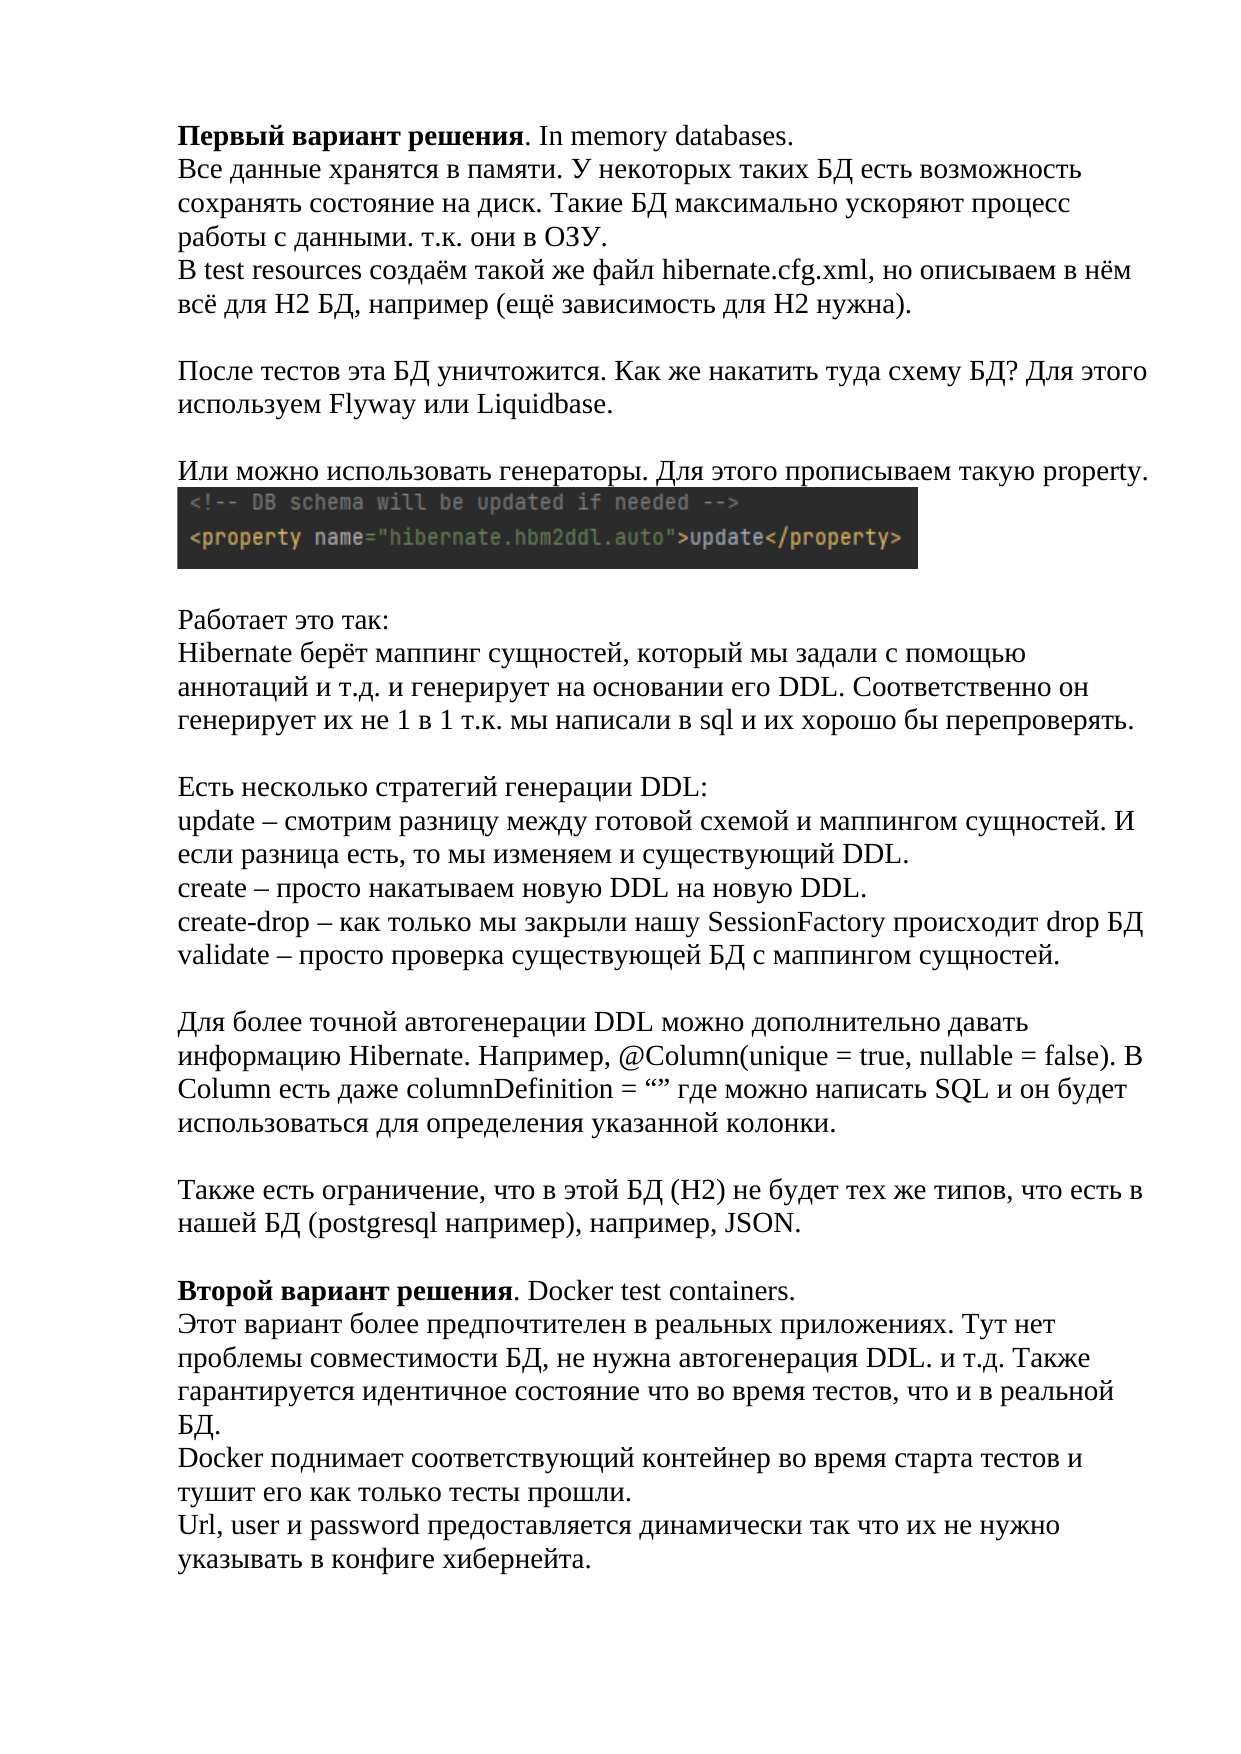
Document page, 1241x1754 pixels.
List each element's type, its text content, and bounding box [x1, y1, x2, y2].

text create – просто накатываем новую DDL на новую DDL. [177, 870, 1152, 904]
text Все данные хранятся в памяти. У некоторых таких БД есть возможность сохранять состояние на диск. Такие БД максимально ускоряют процесс работы с данными. т.к. они в ОЗУ. [177, 152, 1152, 252]
text Работает это так: [177, 602, 1152, 635]
text create-drop – как только мы закрыли нашу SessionFactory происходит drop БД [177, 904, 1152, 937]
text update – смотрим разницу между готовой схемой и маппингом сущностей. И если разница есть, то мы изменяем и существующий DDL. [177, 803, 1152, 870]
text Второй вариант решения. Docker test containers. [177, 1273, 1152, 1306]
text Этот вариант более предпочтителен в реальных приложениях. Тут нет проблемы совместимости БД, не нужна автогенерация DDL. и т.д. Также гарантируется идентичное состояние что во время тестов, что и в реальной БД. [177, 1306, 1152, 1440]
text После тестов эта БД уничтожится. Как же накатить туда схему БД? Для этого используем Flyway или Liquidbase. [177, 353, 1152, 420]
text Url, user и password предоставляется динамически так что их не нужно указывать в конфиге хибернейта. [177, 1507, 1152, 1574]
text Для более точной автогенерации DDL можно дополнительно давать информацию Hibernate. Например, @Column(unique = true, nullable = false). В Column есть даже columnDefinition = “” где можно написать SQL и он будет использоваться для определения указанной колонки. [177, 1004, 1152, 1138]
text Есть несколько стратегий генерации DDL: [177, 769, 1152, 803]
text validate – просто проверка существующей БД с маппингом сущностей. [177, 937, 1152, 971]
text Docker поднимает соответствующий контейнер во время старта тестов и тушит его как только тесты прошли. [177, 1440, 1152, 1507]
text В test resources создаём такой же файл hibernate.cfg.xml, но описываем в нём всё для H2 БД, например (ещё зависимость для H2 нужна). [177, 252, 1152, 319]
text Первый вариант решения. In memory databases. [177, 118, 1152, 152]
text Также есть ограничение, что в этой БД (H2) не будет тех же типов, что есть в нашей БД (postgresql например), например, JSON. [177, 1172, 1152, 1239]
picture [177, 487, 918, 569]
text Hibernate берёт маппинг сущностей, который мы задали с помощью аннотаций и т.д. и генерирует на основании его DDL. Соответственно он генерирует их не 1 в 1 т.к. мы написали в sql и их хорошо бы перепроверять. [177, 635, 1152, 736]
